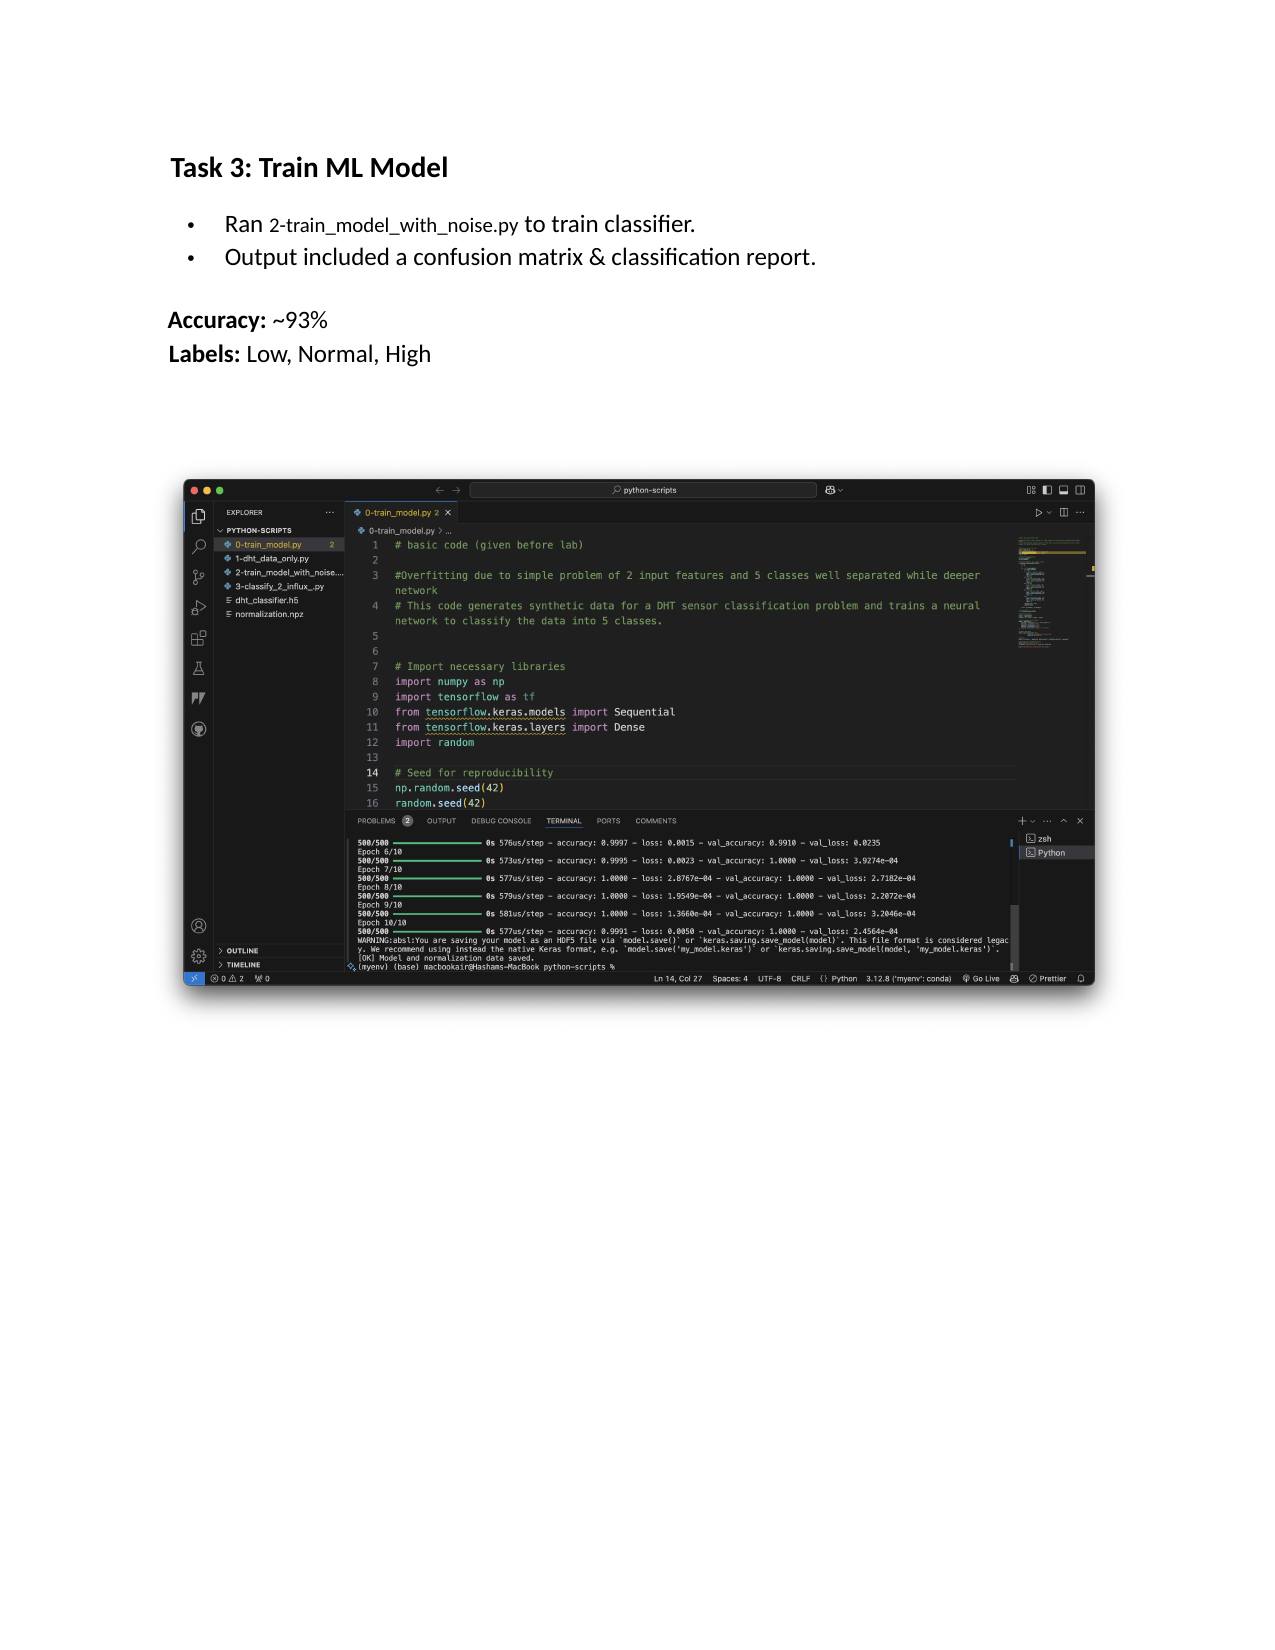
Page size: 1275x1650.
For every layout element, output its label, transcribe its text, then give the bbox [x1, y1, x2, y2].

picture [148, 455, 1130, 1032]
subtitle Task 3: Train ML Model [149, 149, 1131, 184]
text Accuracy: ~93% [149, 304, 1131, 335]
list Ran 2-train_model_with_noise.py to train classifier. [187, 208, 1131, 239]
text Labels: Low, Normal, High [150, 338, 1131, 368]
list Output included a confusion matrix & classification report. [187, 241, 1131, 272]
